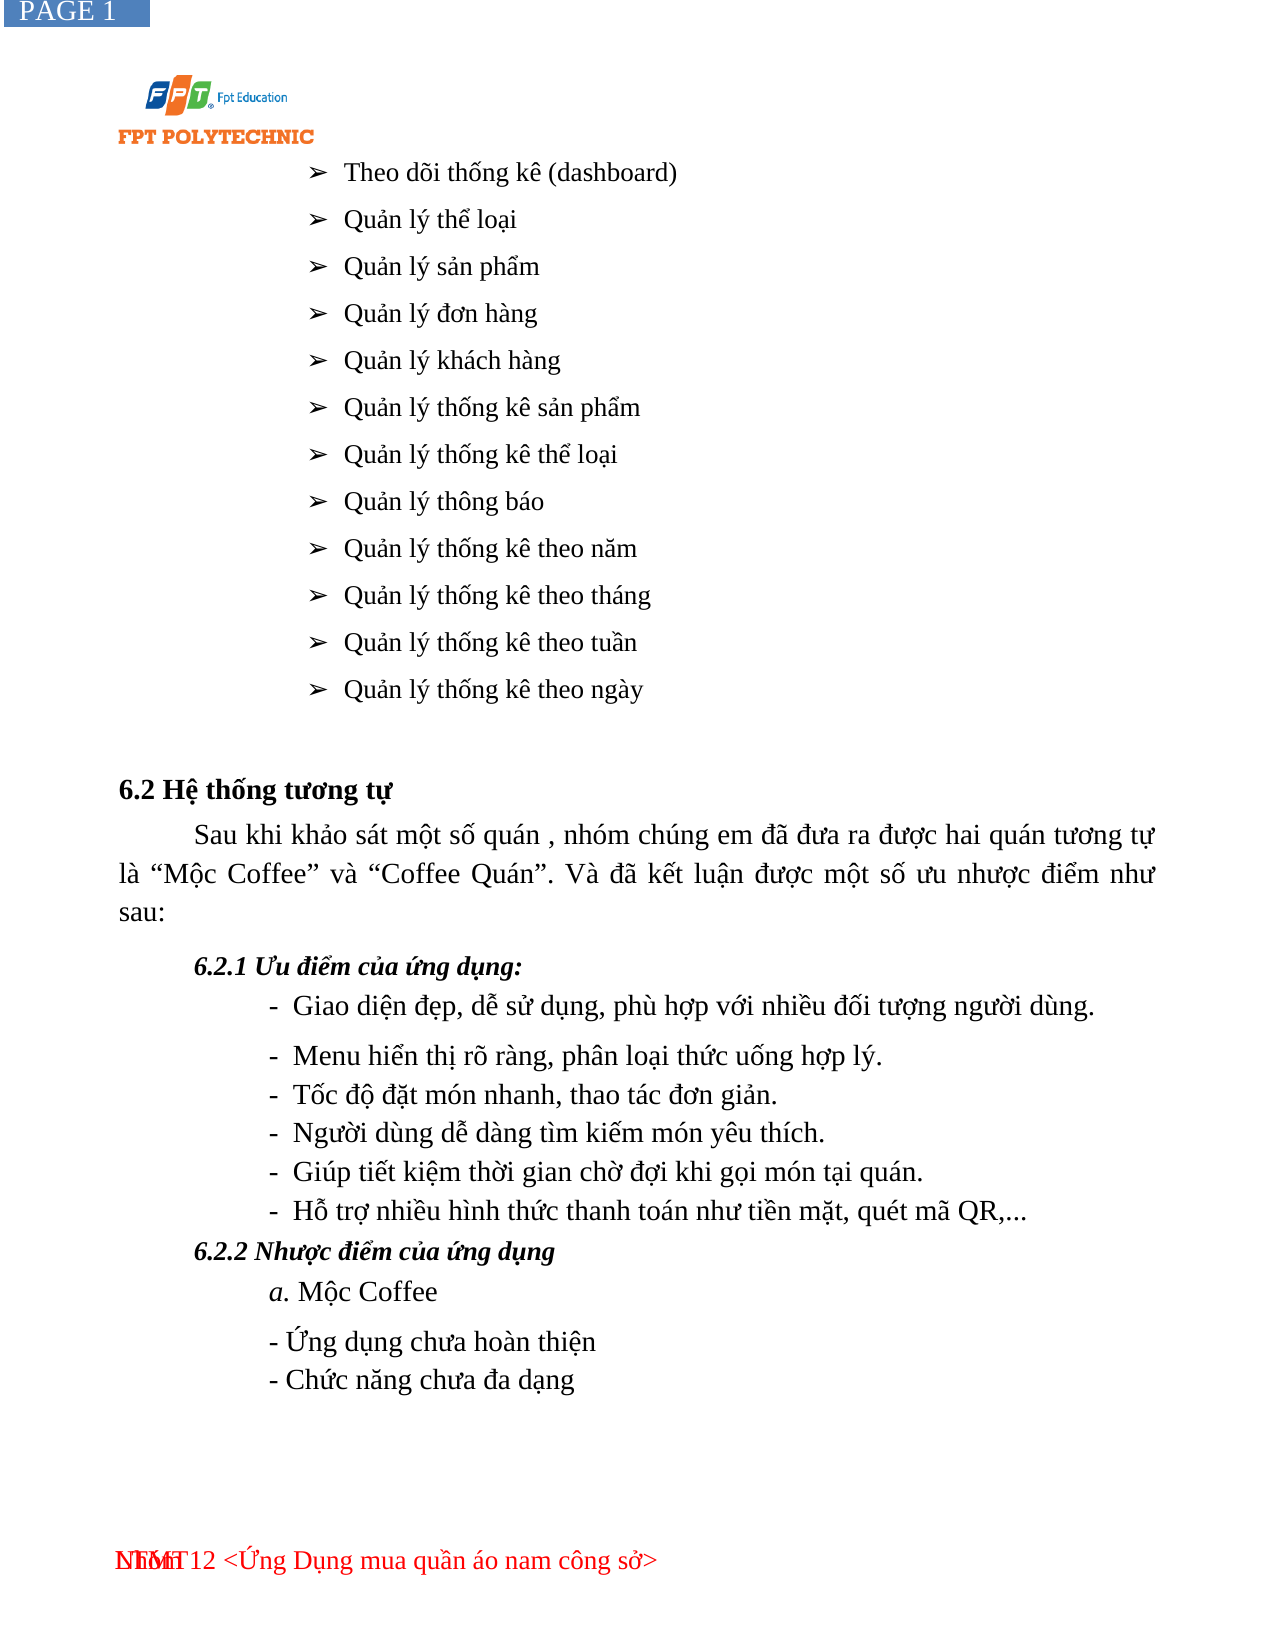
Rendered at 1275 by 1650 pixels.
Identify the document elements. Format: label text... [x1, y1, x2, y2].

subtitle Ưu điểm của ứng dụng: [193, 949, 1200, 981]
subtitle Hệ thống tương tự [118, 772, 1200, 806]
list Quản lý thống kê theo tuần [306, 626, 1200, 658]
list Quản lý thống kê theo ngày [306, 673, 1200, 705]
list Quản lý thể loại [306, 203, 1200, 236]
list Quản lý thống kê theo năm [306, 532, 1200, 564]
list Quản lý sản phẩm [306, 250, 1200, 283]
picture [118, 75, 314, 144]
list Quản lý thông báo [306, 485, 1200, 517]
list Quản lý thống kê theo tháng [306, 579, 1200, 611]
list Quản lý khách hàng [306, 344, 1200, 376]
list Chức năng chưa đa dạng [269, 1362, 1200, 1396]
list Quản lý thống kê thể loại [306, 438, 1200, 470]
list Giao diện đẹp, dễ sử dụng, phù hợp với nhiều đối tượng người dùng. [269, 988, 1200, 1022]
list Mộc Coffee [268, 1274, 1200, 1307]
list Tốc độ đặt món nhanh, thao tác đơn giản. [269, 1077, 1200, 1110]
list Quản lý đơn hàng [306, 297, 1200, 329]
list Menu hiển thị rõ ràng, phân loại thức uống hợp lý. [269, 1038, 1200, 1072]
list Hỗ trợ nhiều hình thức thanh toán như tiền mặt, quét mã QR,... [269, 1193, 1200, 1226]
list Theo dõi thống kê (dashboard) [306, 142, 1200, 188]
subtitle Nhược điểm của ứng dụng [193, 1235, 1200, 1266]
list Quản lý thống kê sản phẩm [306, 391, 1200, 423]
list Người dùng dễ dàng tìm kiếm món yêu thích. [269, 1115, 1200, 1149]
list Ứng dụng chưa hoàn thiện [269, 1324, 1200, 1357]
text Sau khi khảo sát một số quán , nhóm chúng em đã đưa ra được hai quán tương tự là “Mộc Coffee” và “Coffee Quán”. Và đã kết luận được một số ưu nhược điểm như sau: [118, 817, 1157, 928]
list Giúp tiết kiệm thời gian chờ đợi khi gọi món tại quán. [269, 1154, 1200, 1187]
